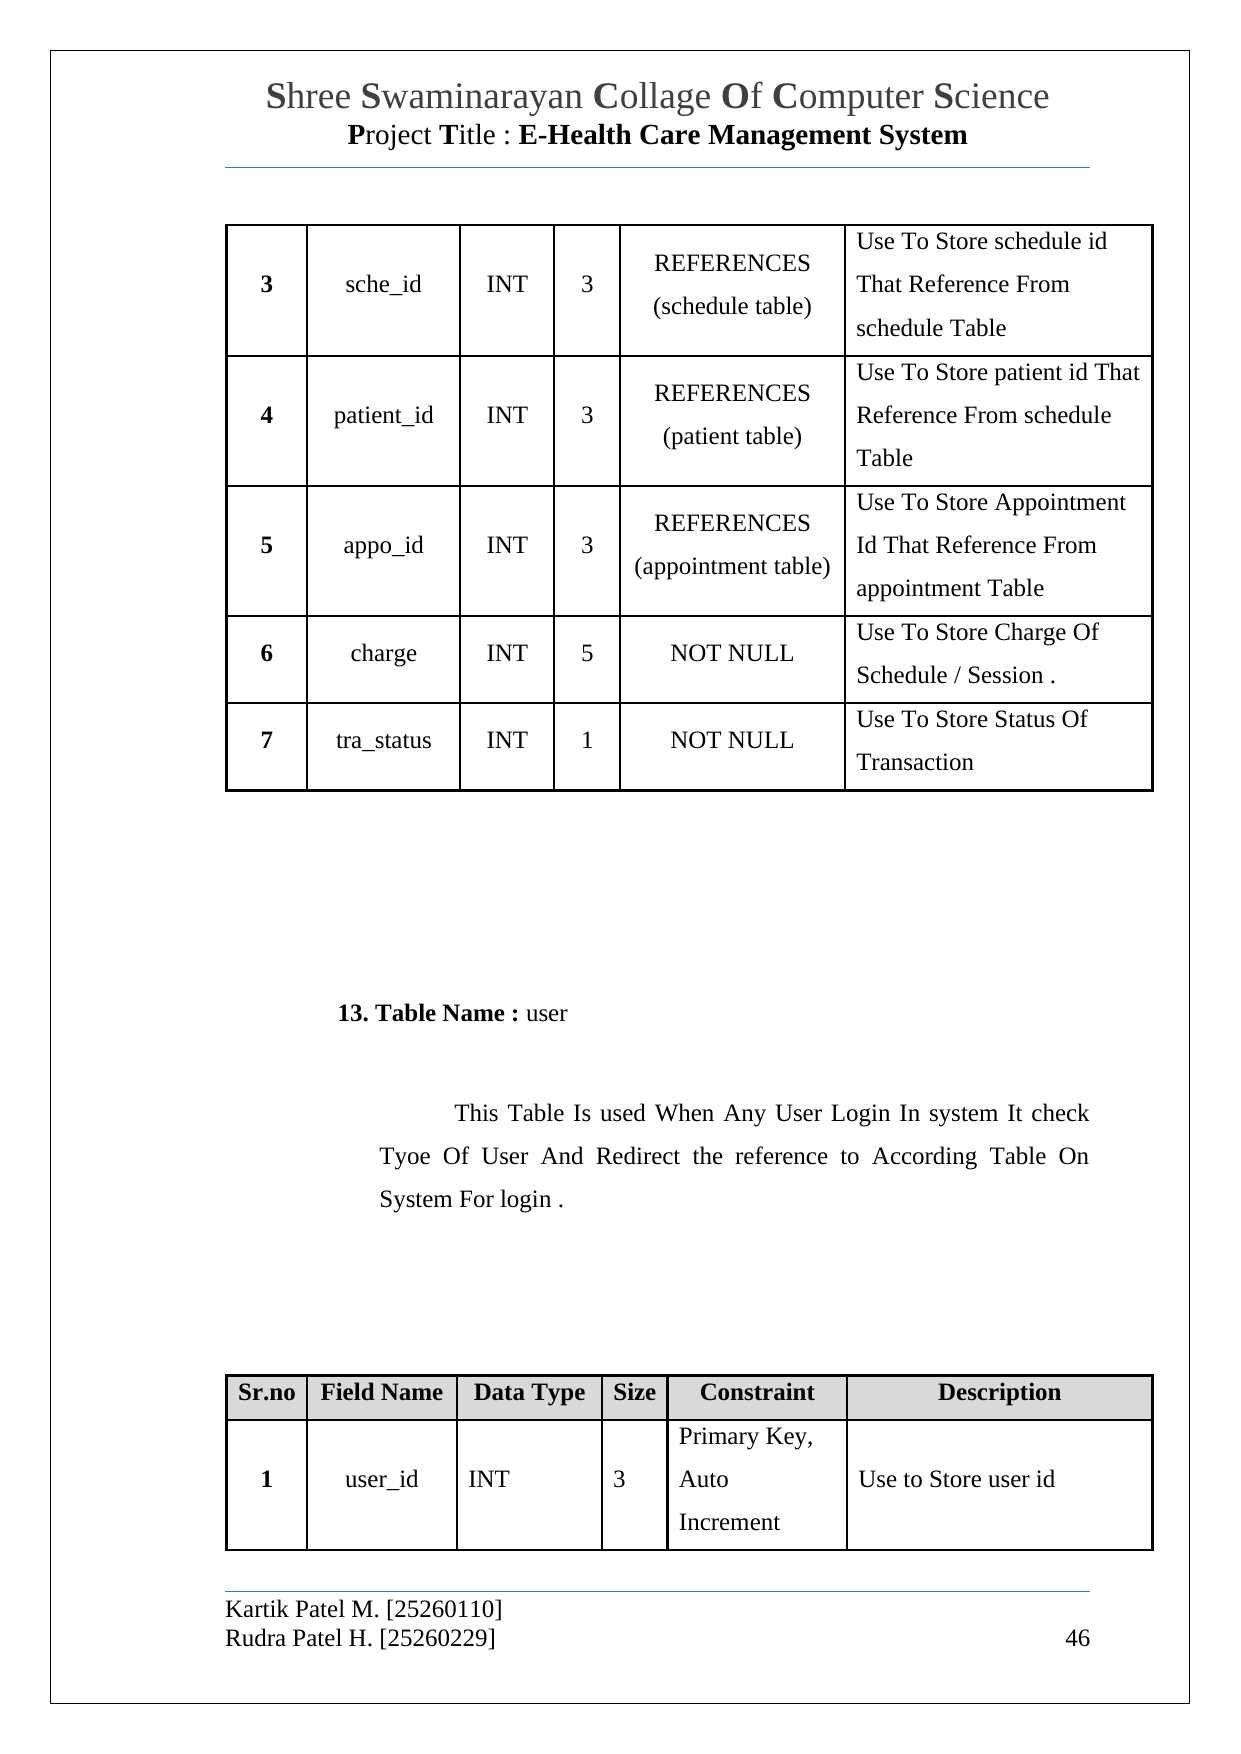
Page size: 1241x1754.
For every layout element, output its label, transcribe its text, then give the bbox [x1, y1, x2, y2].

table_header Size [603, 1377, 666, 1419]
table_cell charge [308, 617, 459, 702]
table_cell Use To Store Charge Of Schedule / Session . [846, 617, 1151, 702]
table_cell INT [461, 704, 553, 789]
table_cell NOT NULL [621, 704, 844, 789]
table_header Data Type [458, 1377, 601, 1419]
table_cell 5 [555, 617, 619, 702]
table_cell REFERENCES (schedule table) [621, 226, 844, 354]
table_cell INT [458, 1421, 601, 1549]
table_cell Use to Store user id [848, 1421, 1151, 1549]
table_cell Use To Store patient id That Reference From schedule Table [846, 357, 1151, 485]
table_header Constraint [669, 1377, 846, 1419]
table_cell Use To Store Status Of Transaction [846, 704, 1151, 789]
table_cell tra_status [308, 704, 459, 789]
table_cell 3 [603, 1421, 666, 1549]
table_cell 6 [228, 617, 306, 702]
table_cell Use To Store schedule id That Reference From schedule Table [846, 226, 1151, 354]
table_header Field Name [308, 1377, 456, 1419]
table_cell 3 [555, 357, 619, 485]
table_cell REFERENCES (patient table) [621, 357, 844, 485]
table_cell patient_id [308, 357, 459, 485]
table_cell Use To Store Appointment Id That Reference From appointment Table [846, 487, 1151, 615]
table_cell sche_id [308, 226, 459, 354]
table_cell NOT NULL [621, 617, 844, 702]
table_cell 3 [555, 487, 619, 615]
table_cell Primary Key, Auto Increment [669, 1421, 846, 1549]
table_cell 5 [228, 487, 306, 615]
table_cell 1 [555, 704, 619, 789]
table_cell user_id [308, 1421, 456, 1549]
table_cell 7 [228, 704, 306, 789]
table_cell INT [461, 487, 553, 615]
list This Table Is used When Any User Login In system It check Tyoe Of User And Redirect the reference to According Table On System For login . [379, 1098, 1090, 1213]
table_cell INT [461, 617, 553, 702]
table_cell INT [461, 226, 553, 354]
table_cell 1 [228, 1421, 306, 1549]
table_cell 4 [228, 357, 306, 485]
table_cell 3 [228, 226, 306, 354]
table_cell 3 [555, 226, 619, 354]
table_header Description [848, 1377, 1151, 1419]
table_header Sr.no [228, 1377, 306, 1419]
table_cell REFERENCES (appointment table) [621, 487, 844, 615]
table_cell INT [461, 357, 553, 485]
table_cell appo_id [308, 487, 459, 615]
list Table Name : user [337, 998, 1090, 1026]
